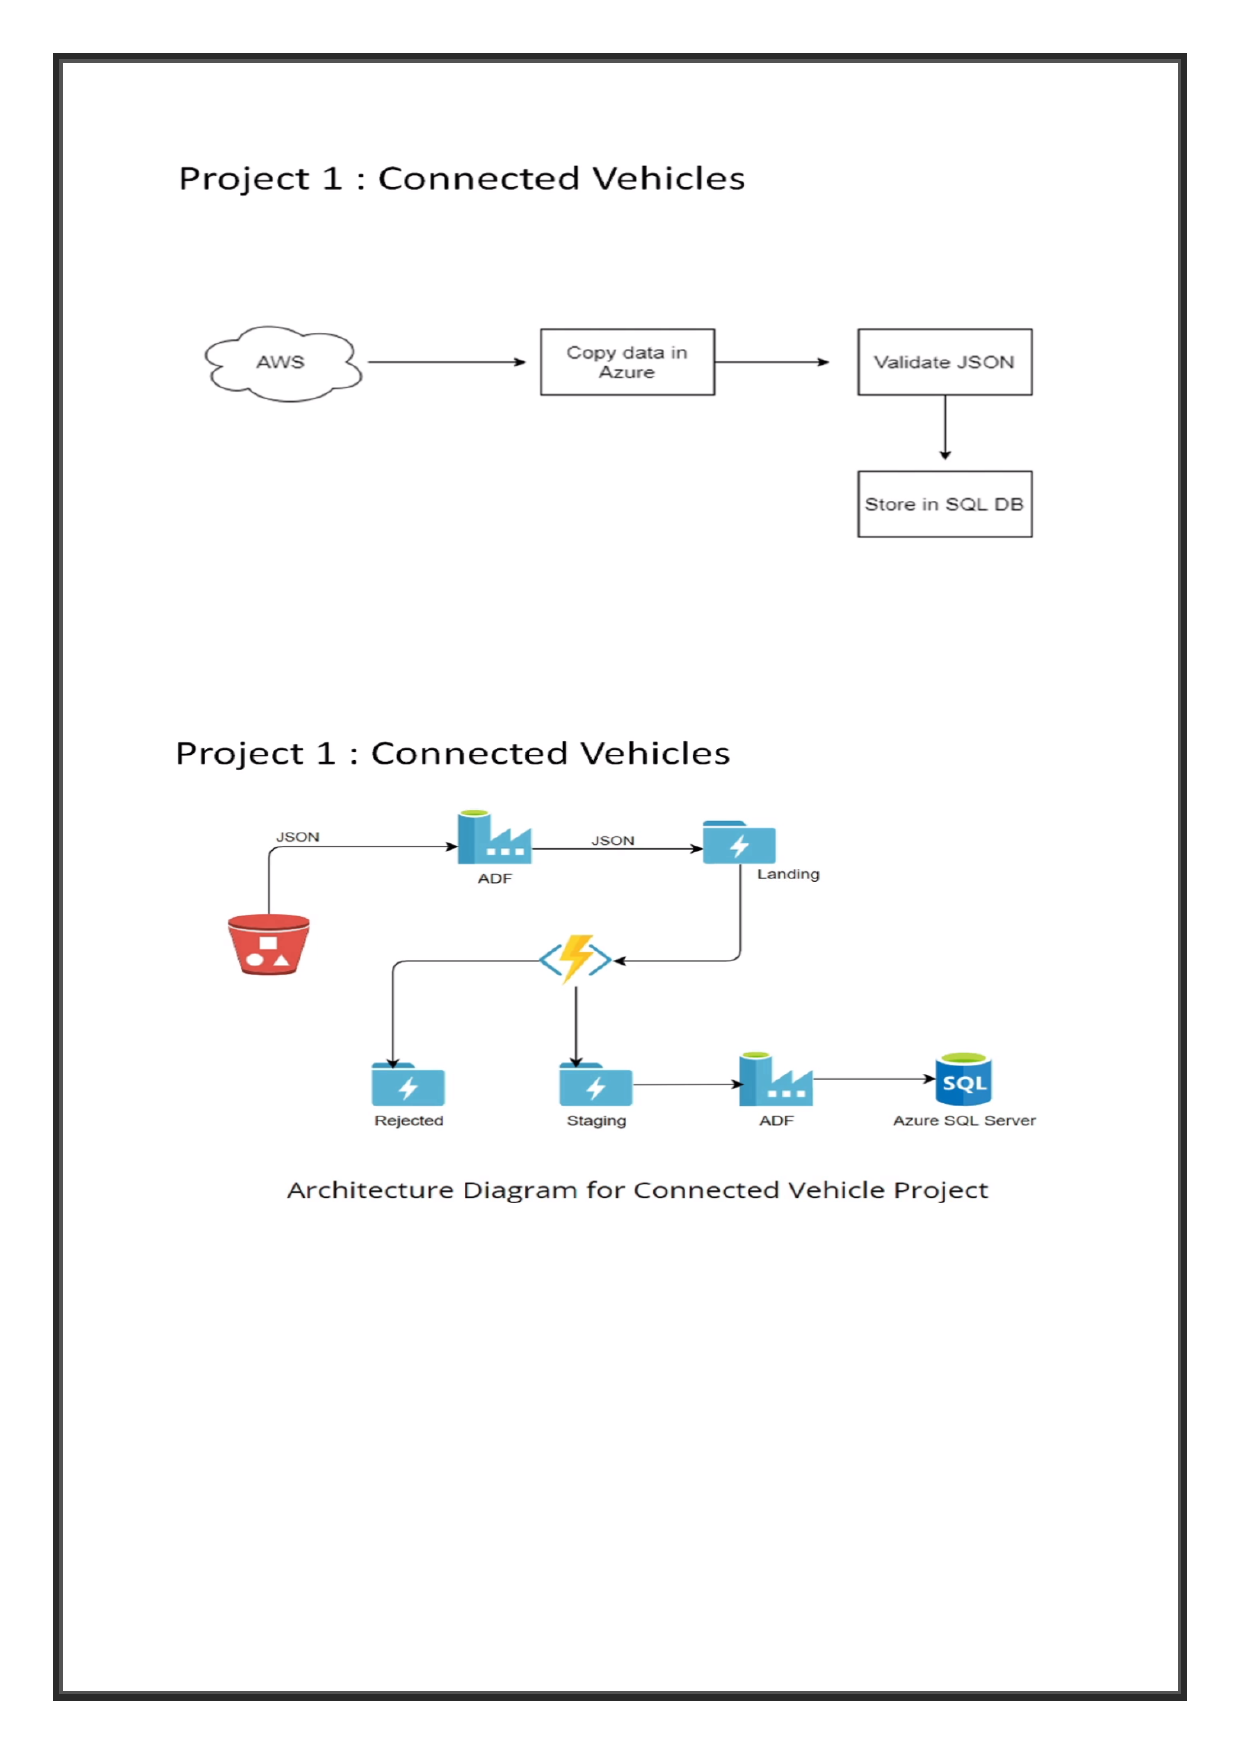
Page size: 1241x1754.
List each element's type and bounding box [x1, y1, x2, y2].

picture [150, 728, 1091, 1221]
picture [150, 150, 1091, 604]
